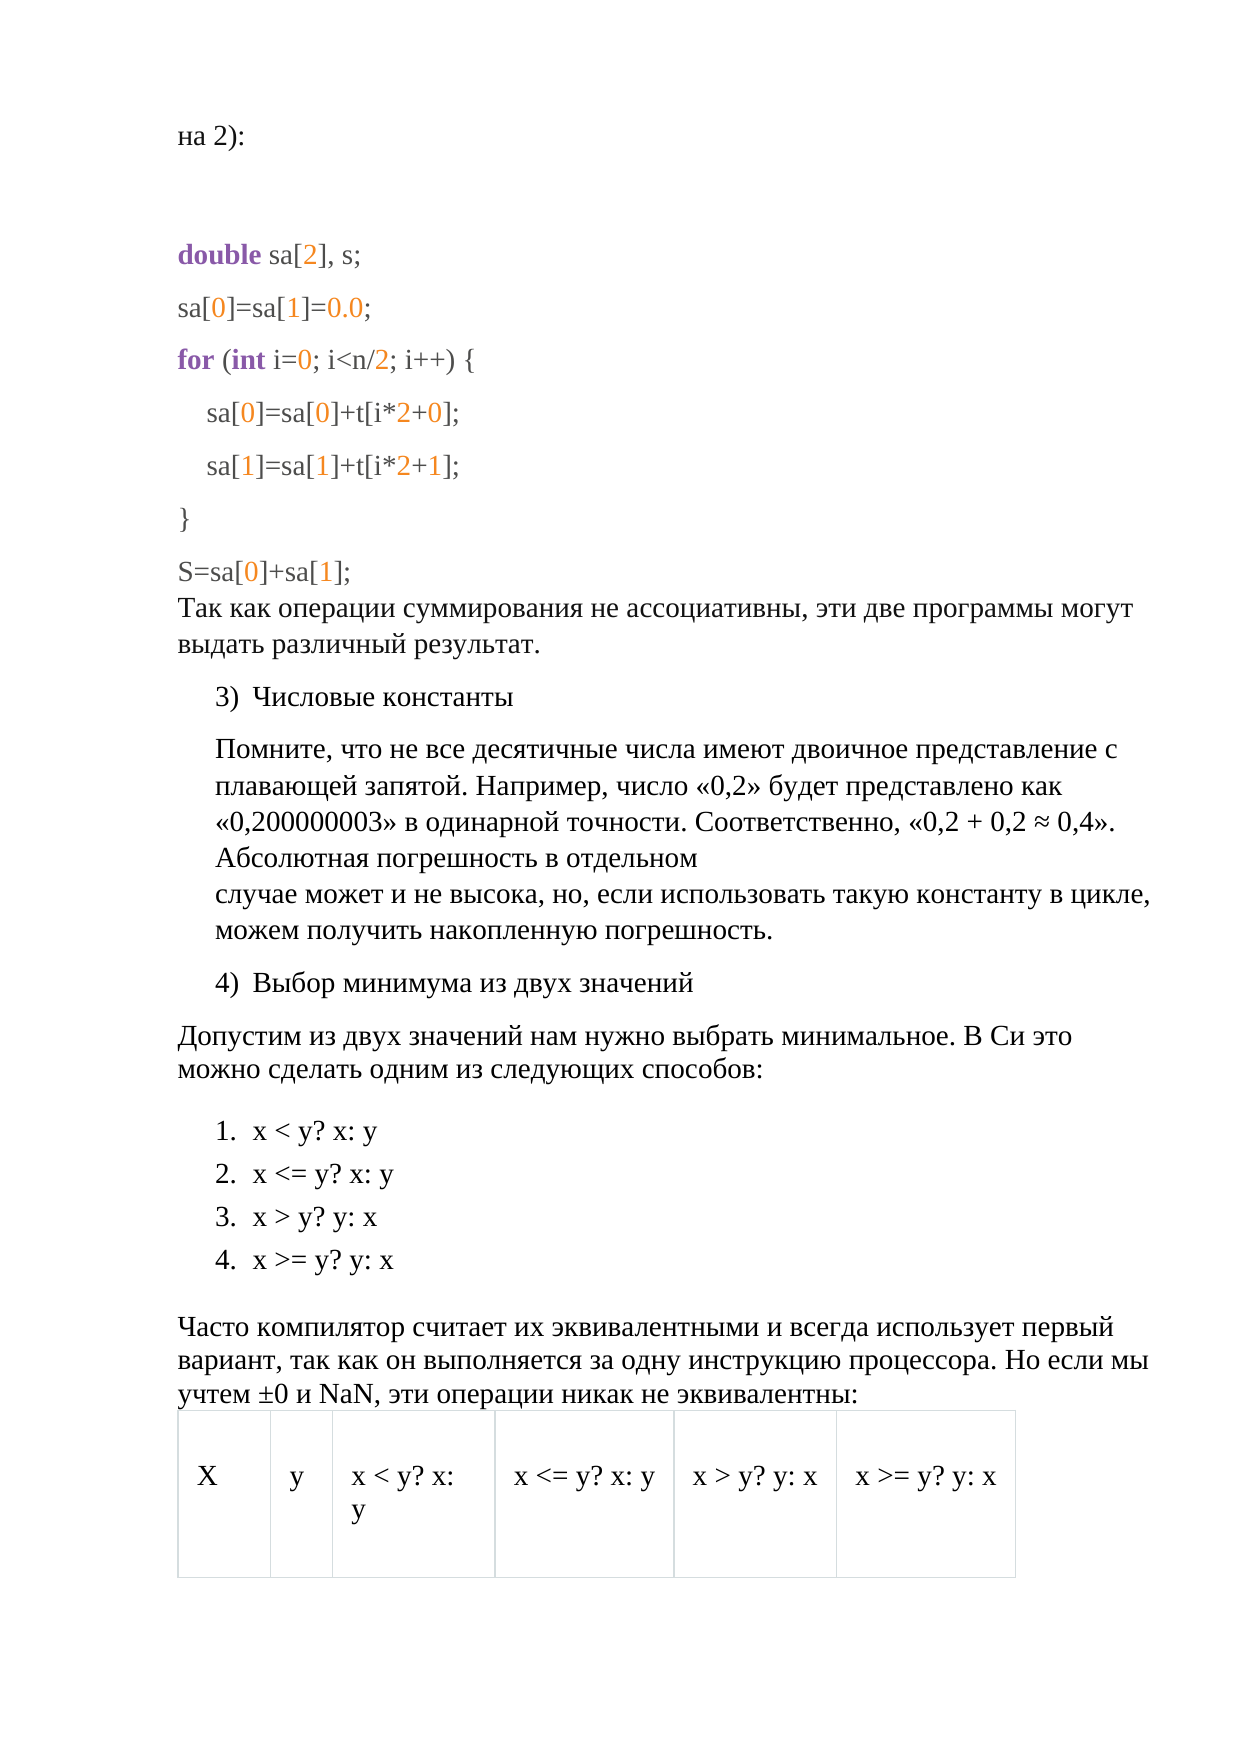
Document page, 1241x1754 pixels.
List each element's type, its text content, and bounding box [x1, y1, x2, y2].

text sa[0]=sa[1]=0.0; [177, 290, 1152, 323]
text sa[0]=sa[0]+t[i*2+0]; [177, 395, 1152, 429]
table_header x >= y? y: x [837, 1411, 1015, 1577]
list x < y? x: y [215, 1113, 1152, 1147]
text S=sa[0]+sa[1]; Так как операции суммирования не ассоциативны, эти две программы могут выдать различный результат. [177, 554, 1152, 659]
list x <= y? x: y [215, 1156, 1152, 1189]
text sa[1]=sa[1]+t[i*2+1]; [177, 448, 1152, 482]
list Выбор минимума из двух значений [215, 965, 1152, 999]
list x >= y? y: x [215, 1242, 1152, 1275]
list x > y? y: x [215, 1199, 1152, 1232]
list Числовые константы [215, 679, 1152, 712]
table_header x < y? x: y [333, 1411, 494, 1577]
text Допустим из двух значений нам нужно выбрать минимальное. В Си это можно сделать одним из следующих способов: [177, 1018, 1152, 1113]
text double sa[2], s; [177, 237, 1152, 270]
table_header x > y? y: x [675, 1411, 836, 1577]
text for (int i=0; i<n/2; i++) { [177, 342, 1152, 376]
text Часто компилятор считает их эквивалентными и всегда использует первый вариант, так как он выполняется за одну инструкцию процессора. Но если мы учтем ±0 и NaN, эти операции никак не эквивалентны: [177, 1275, 1152, 1409]
table_header X [179, 1411, 270, 1577]
text } [177, 501, 1152, 534]
text Помните, что не все десятичные числа имеют двоичное представление с плавающей запятой. Например, число «0,2» будет представлено как «0,200000003» в одинарной точности. Соответственно, «0,2 + 0,2 ≈ 0,4». Абсолютная погрешность в отдельном случае может и не высока, но, если использовать такую константу в цикле, можем получить накопленную погрешность. [215, 732, 1152, 946]
table_header x <= y? x: y [496, 1411, 673, 1577]
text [177, 118, 1152, 218]
table_header y [271, 1411, 332, 1577]
